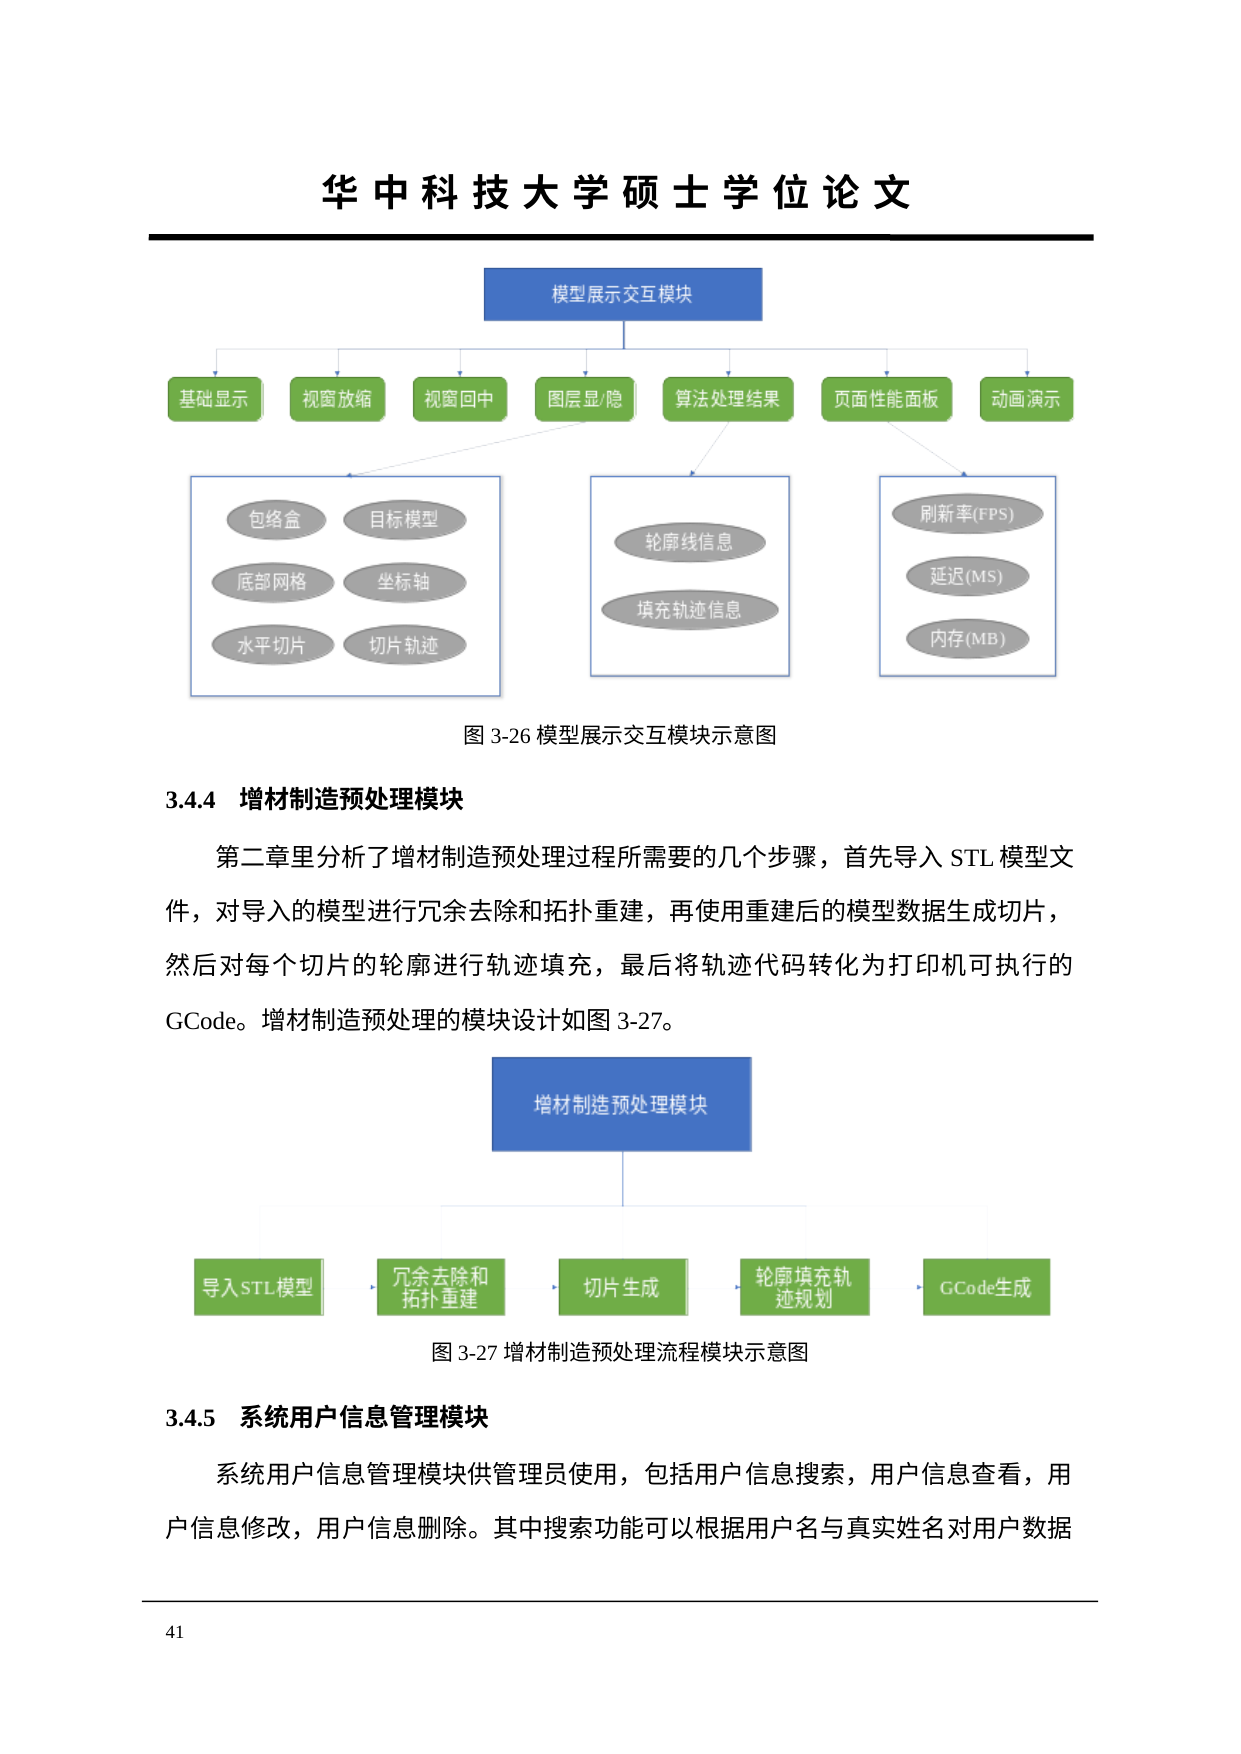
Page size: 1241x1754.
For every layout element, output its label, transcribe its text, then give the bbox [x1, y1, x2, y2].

subtitle 系统用户信息管理模块 [165, 1397, 1075, 1433]
subtitle 增材制造预处理模块 [165, 780, 1075, 816]
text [165, 1454, 1075, 1545]
